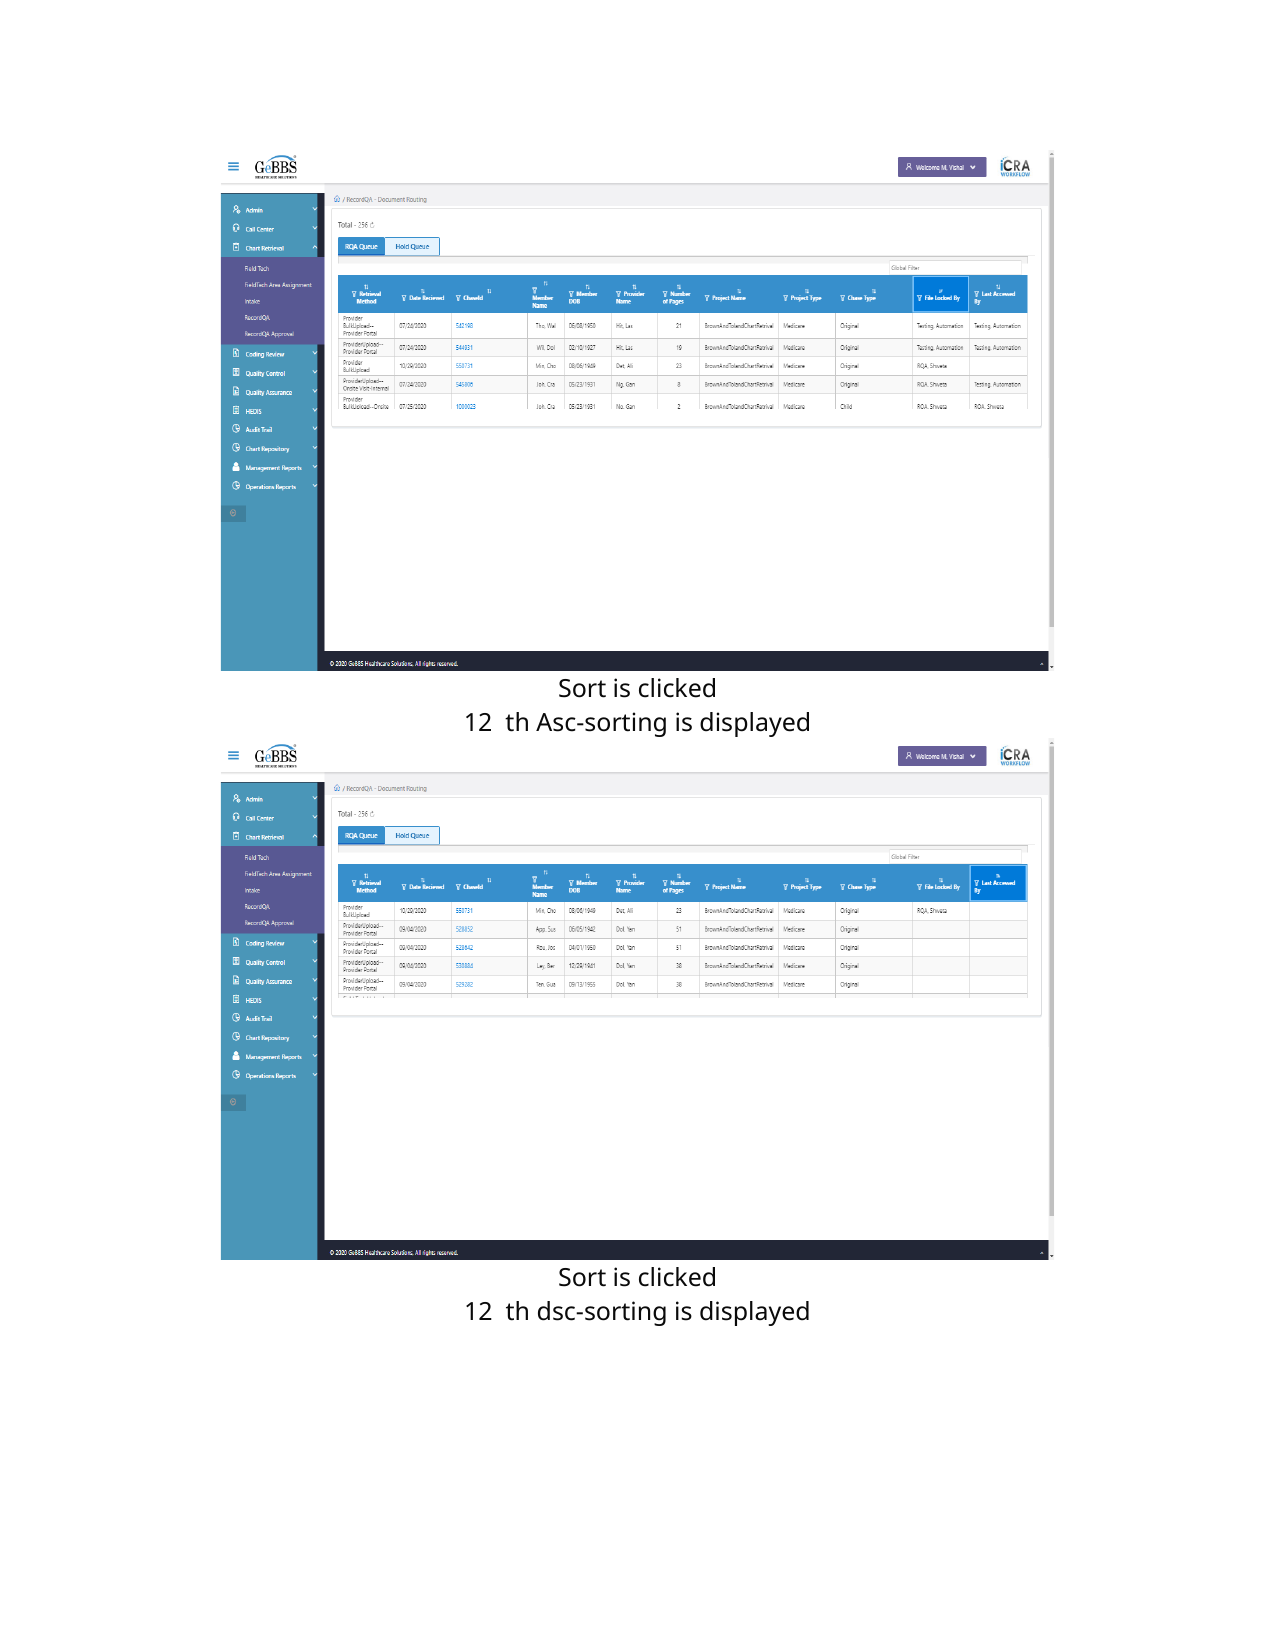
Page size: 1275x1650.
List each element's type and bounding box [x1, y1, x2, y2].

picture [220, 738, 1055, 1260]
picture [220, 150, 1055, 671]
text [150, 150, 1125, 1328]
